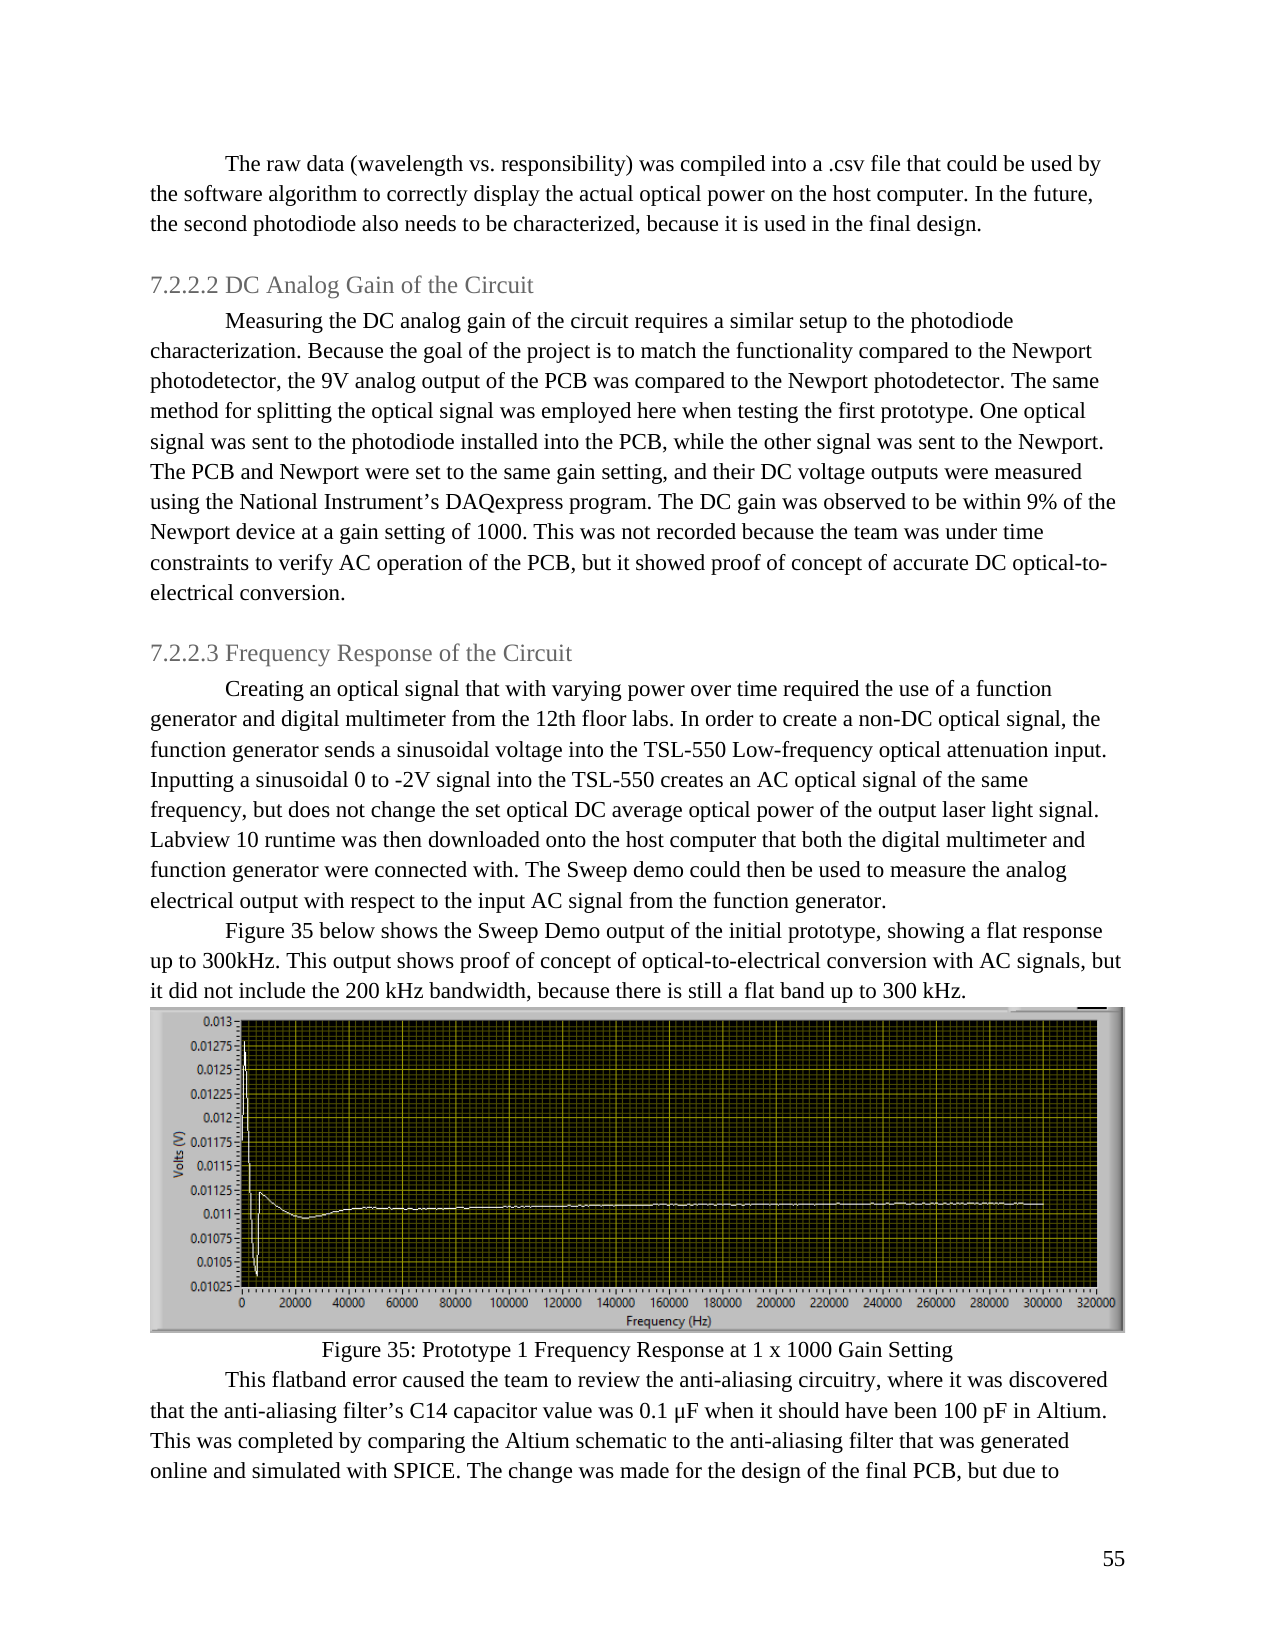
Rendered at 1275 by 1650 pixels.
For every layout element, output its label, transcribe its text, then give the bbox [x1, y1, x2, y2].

text The raw data (wavelength vs. responsibility) was compiled into a .csv file that could be used by the software algorithm to correctly display the actual optical power on the host computer. In the future, the second photodiode also needs to be characterized, because it is used in the final design. [150, 150, 1125, 237]
text Measuring the DC analog gain of the circuit requires a similar setup to the photodiode characterization. Because the goal of the project is to match the functionality compared to the Newport photodetector, the 9V analog output of the PCB was compared to the Newport photodetector. The same method for splitting the optical signal was employed here when testing the first prototype. One optical signal was sent to the photodiode installed into the PCB, while the other signal was sent to the Newport. The PCB and Newport were set to the same gain setting, and their DC voltage outputs were measured using the National Instrument’s DAQexpress program. The DC gain was observed to be within 9% of the Newport device at a gain setting of 1000. This was not recorded because the team was under time constraints to verify AC operation of the PCB, but it showed proof of concept of accurate DC optical-to-electrical conversion. [150, 307, 1125, 605]
text Creating an optical signal that with varying power over time required the use of a function generator and digital multimeter from the 12th floor labs. In order to create a non-DC optical signal, the function generator sends a sinusoidal voltage into the TSL-550 Low-frequency optical attenuation input. Inputting a sinusoidal 0 to -2V signal into the TSL-550 creates an AC optical signal of the same frequency, but does not change the set optical DC average optical power of the output laser light signal. [150, 675, 1125, 822]
picture [150, 1007, 1125, 1333]
text Labview 10 runtime was then downloaded onto the host computer that both the digital multimeter and function generator were connected with. The Sweep demo could then be used to measure the analog electrical output with respect to the input AC signal from the function generator. [150, 826, 1125, 913]
text Figure 35: Prototype 1 Frequency Response at 1 x 1000 Gain Setting [150, 1336, 1125, 1363]
subtitle 7.2.2.3 Frequency Response of the Circuit [150, 638, 1125, 667]
text Figure 35 below shows the Sweep Demo output of the initial prototype, showing a flat response up to 300kHz. This output shows proof of concept of optical-to-electrical conversion with AC signals, but it did not include the 200 kHz bandwidth, because there is still a flat band up to 300 kHz. [150, 917, 1125, 1004]
subtitle 7.2.2.2 DC Analog Gain of the Circuit [150, 270, 1125, 298]
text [150, 1367, 1125, 1483]
